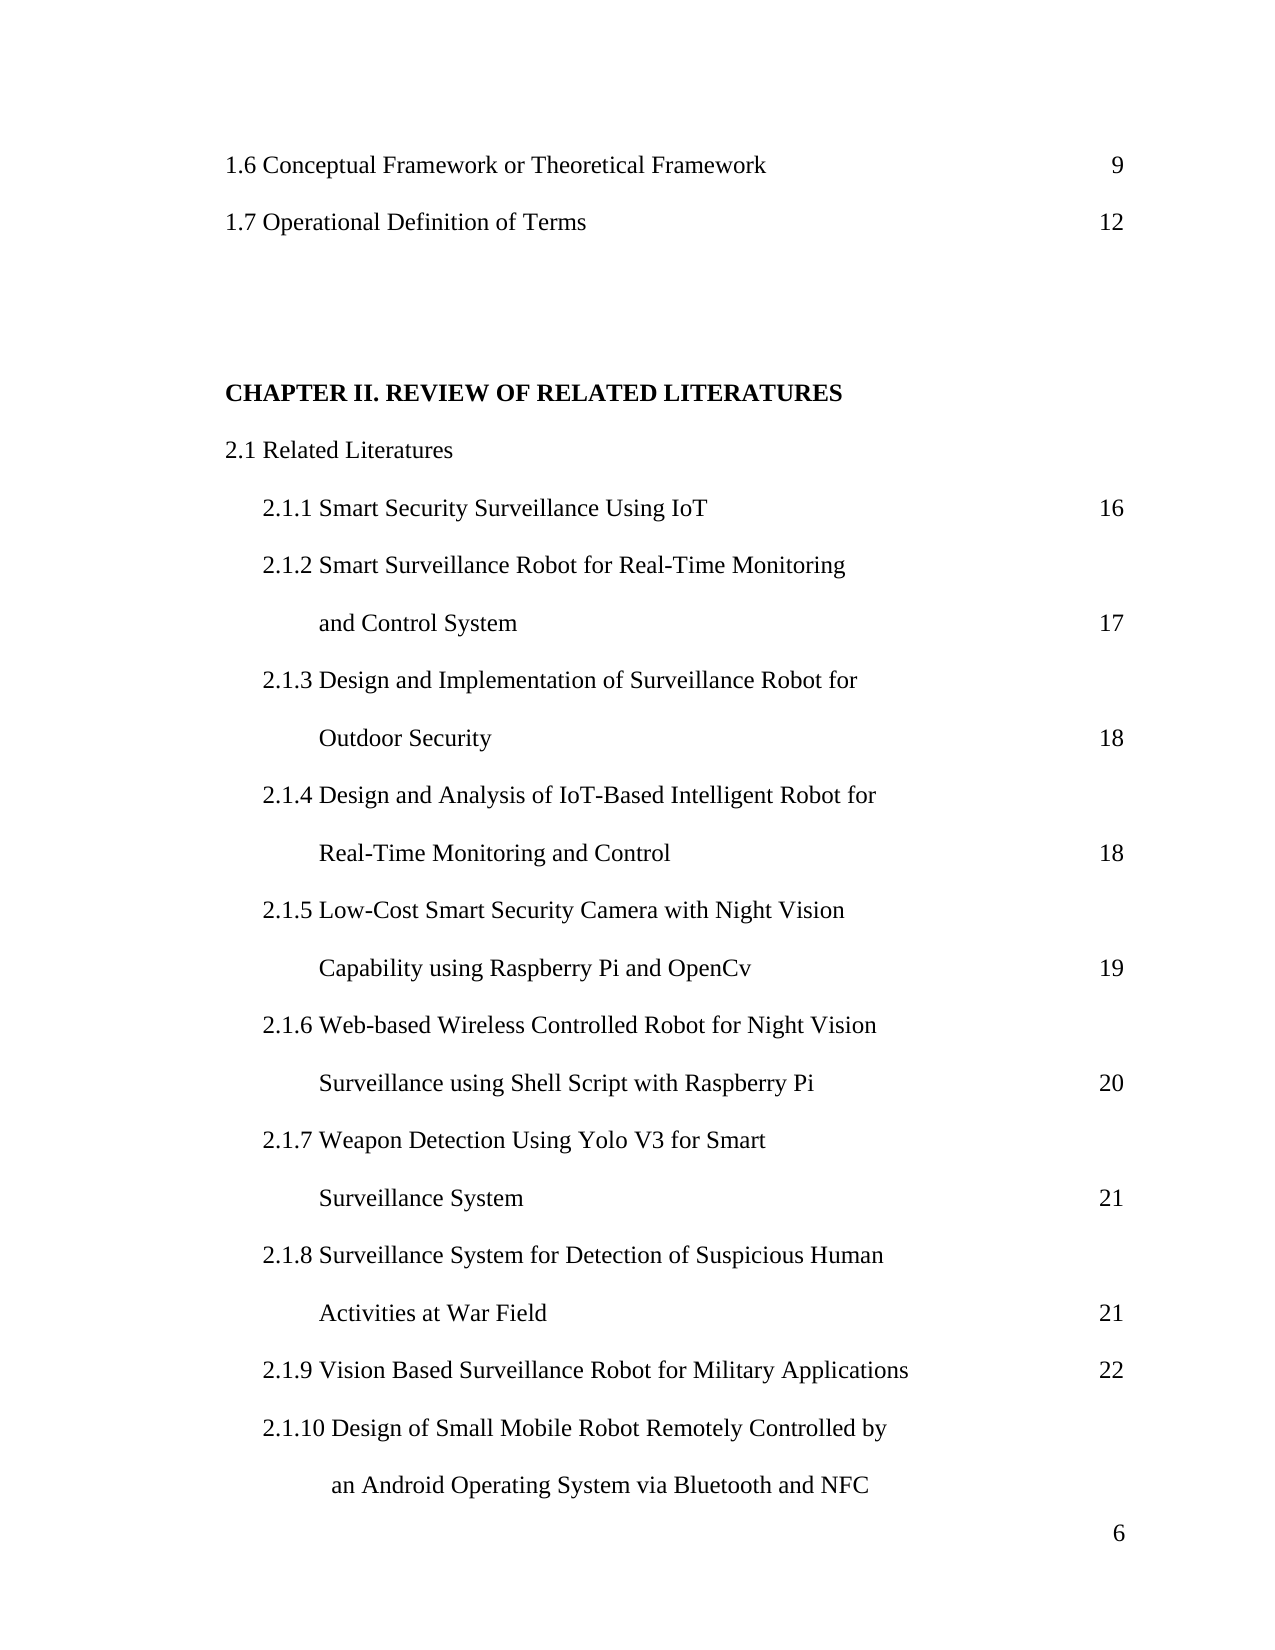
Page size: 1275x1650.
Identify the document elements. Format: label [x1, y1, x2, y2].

text [225, 320, 1125, 1499]
text [225, 150, 1125, 292]
